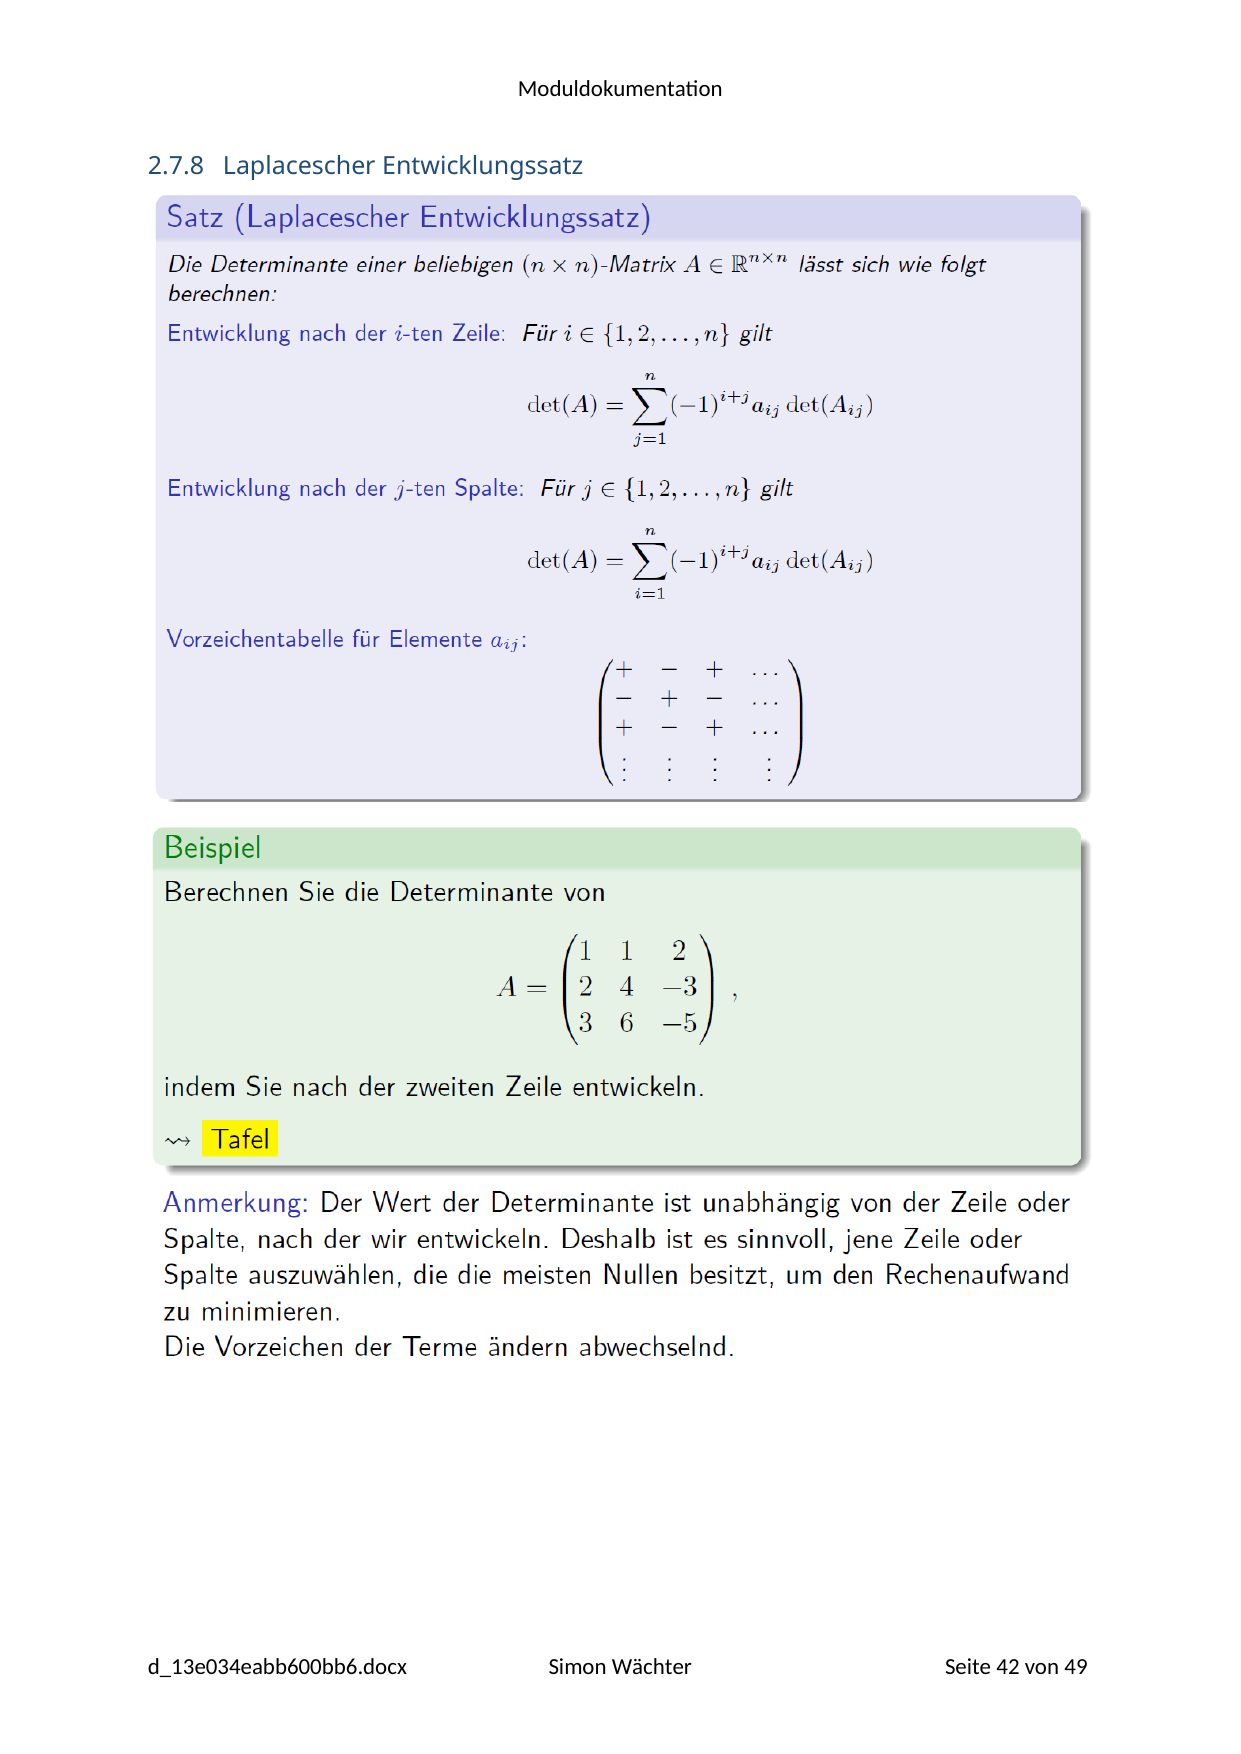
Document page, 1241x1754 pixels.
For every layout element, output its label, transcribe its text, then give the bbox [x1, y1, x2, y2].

subtitle Laplacescher Entwicklungssatz [148, 148, 1093, 182]
picture [147, 184, 1093, 802]
picture [147, 820, 1093, 1370]
